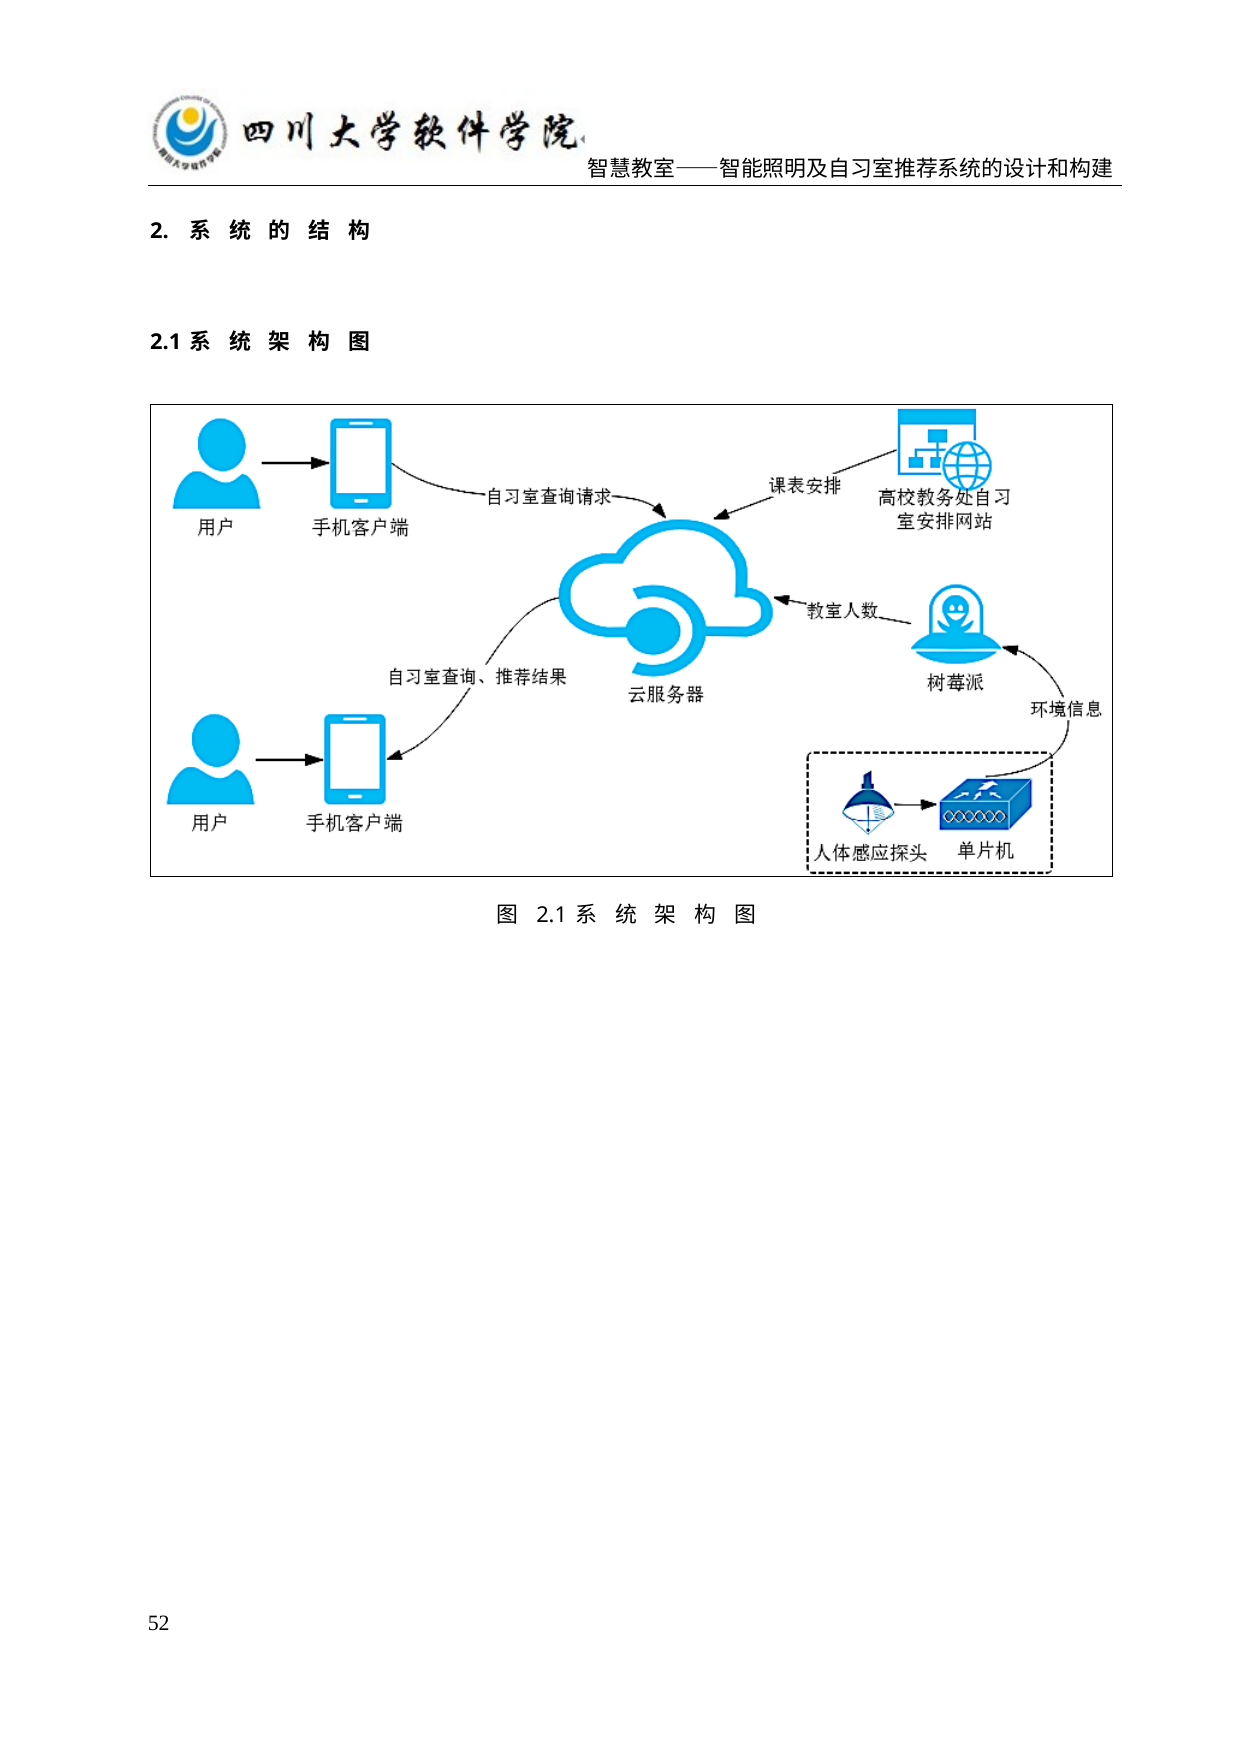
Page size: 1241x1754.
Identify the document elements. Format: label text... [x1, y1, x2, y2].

text 图2.1 系统架构图 [150, 883, 1120, 943]
subtitle 2. 系统的结构 [150, 199, 1120, 260]
subtitle 2.1 系统架构图 [150, 310, 1120, 371]
picture [147, 88, 588, 177]
picture [151, 405, 1112, 876]
